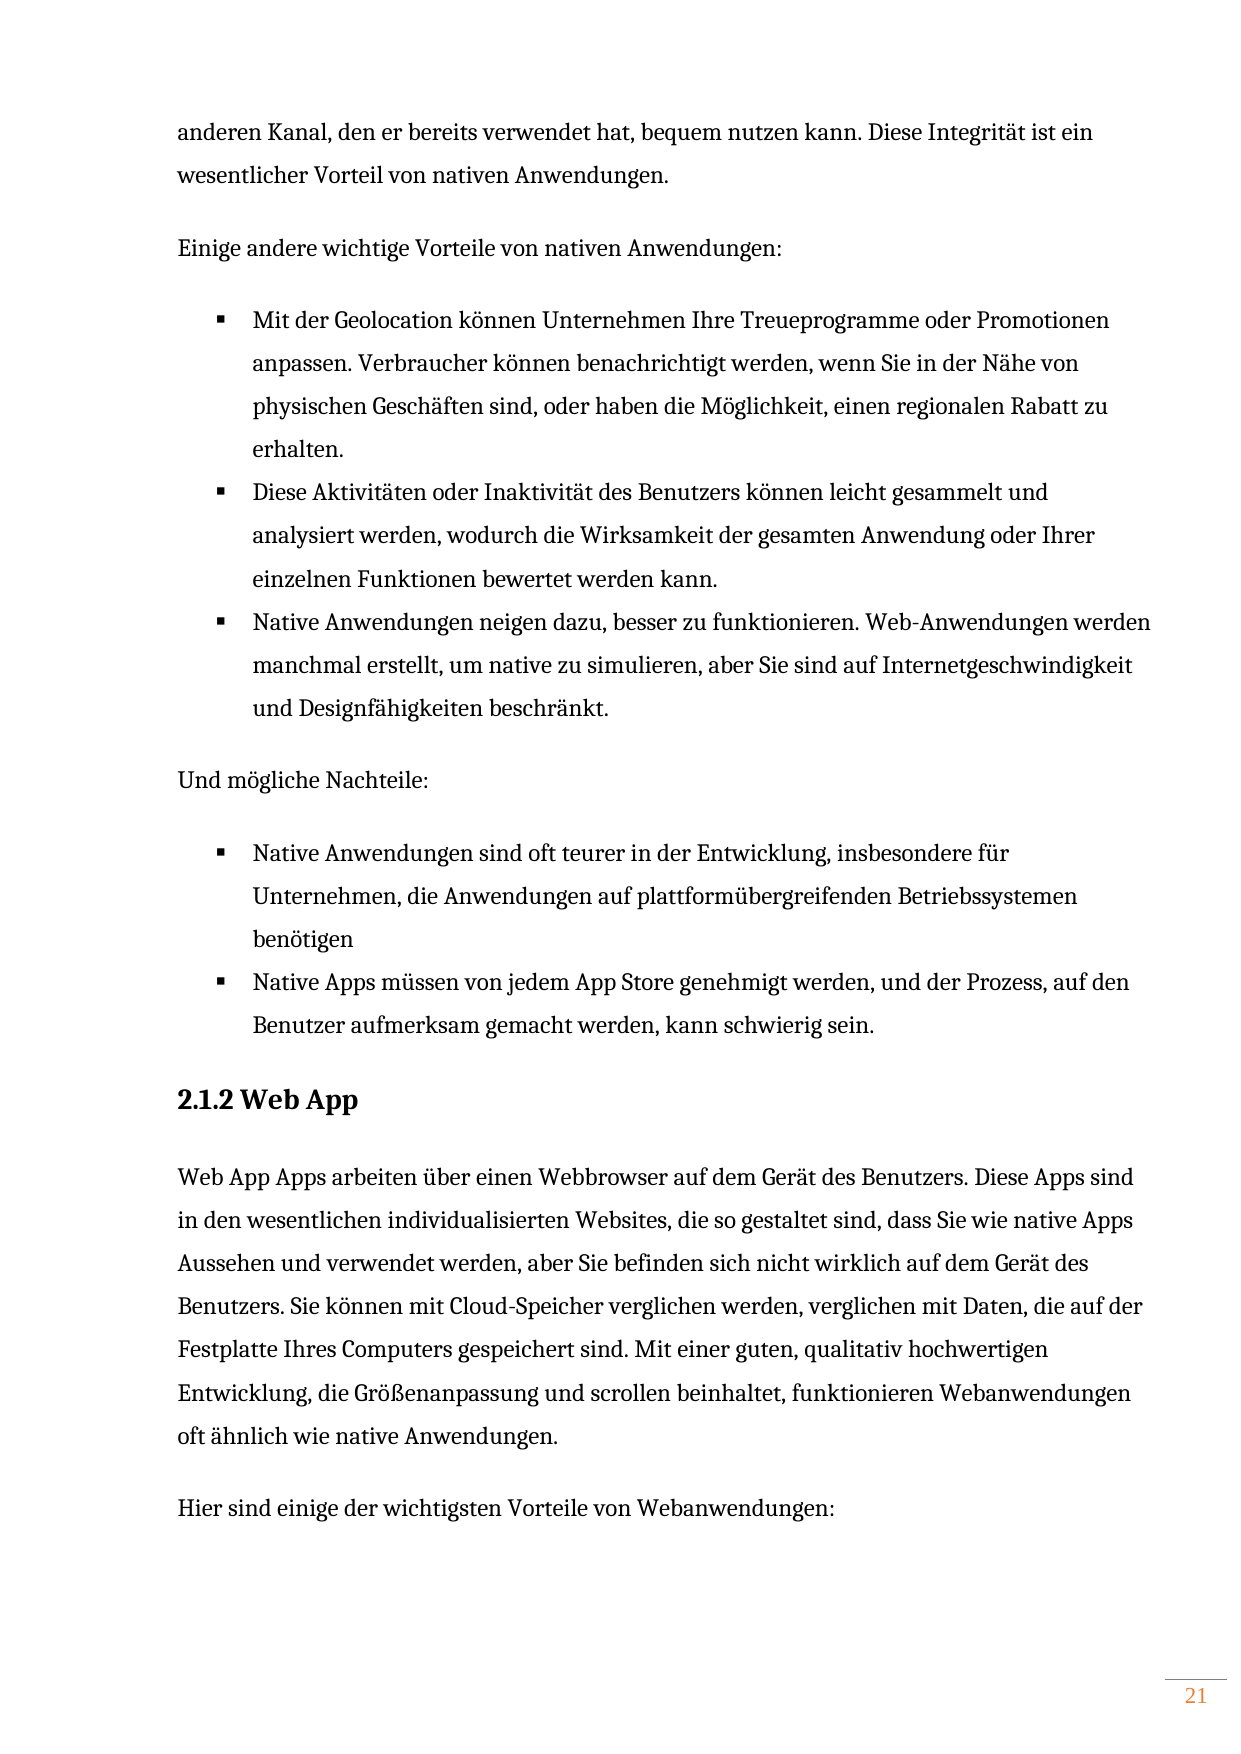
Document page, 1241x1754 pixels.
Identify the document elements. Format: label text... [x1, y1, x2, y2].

list Mit der Geolocation können Unternehmen Ihre Treueprogramme oder Promotionen anpassen. Verbraucher können benachrichtigt werden, wenn Sie in der Nähe von physischen Geschäften sind, oder haben die Möglichkeit, einen regionalen Rabatt zu erhalten. [215, 306, 1152, 464]
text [177, 118, 1152, 190]
list Native Apps müssen von jedem App Store genehmigt werden, und der Prozess, auf den Benutzer aufmerksam gemacht werden, kann schwierig sein. [215, 968, 1152, 1040]
text Und mögliche Nachteile: [177, 766, 1152, 795]
text Web App Apps arbeiten über einen Webbrowser auf dem Gerät des Benutzers. Diese Apps sind in den wesentlichen individualisierten Websites, die so gestaltet sind, dass Sie wie native Apps Aussehen und verwendet werden, aber Sie befinden sich nicht wirklich auf dem Gerät des Benutzers. Sie können mit Cloud-Speicher verglichen werden, verglichen mit Daten, die auf der Festplatte Ihres Computers gespeichert sind. Mit einer guten, qualitativ hochwertigen Entwicklung, die Größenanpassung und scrollen beinhaltet, funktionieren Webanwendungen oft ähnlich wie native Anwendungen. [177, 1163, 1152, 1450]
list Native Anwendungen sind oft teurer in der Entwicklung, insbesondere für Unternehmen, die Anwendungen auf plattformübergreifenden Betriebssystemen benötigen [215, 838, 1152, 953]
list Diese Aktivitäten oder Inaktivität des Benutzers können leicht gesammelt und analysiert werden, wodurch die Wirksamkeit der gesamten Anwendung oder Ihrer einzelnen Funktionen bewertet werden kann. [215, 478, 1152, 593]
text Einige andere wichtige Vorteile von nativen Anwendungen: [177, 233, 1152, 262]
list Native Anwendungen neigen dazu, besser zu funktionieren. Web-Anwendungen werden manchmal erstellt, um native zu simulieren, aber Sie sind auf Internetgeschwindigkeit und Designfähigkeiten beschränkt. [215, 608, 1152, 723]
text Hier sind einige der wichtigsten Vorteile von Webanwendungen: [177, 1494, 1152, 1523]
subtitle 2.1.2 Web App [177, 1083, 1152, 1117]
